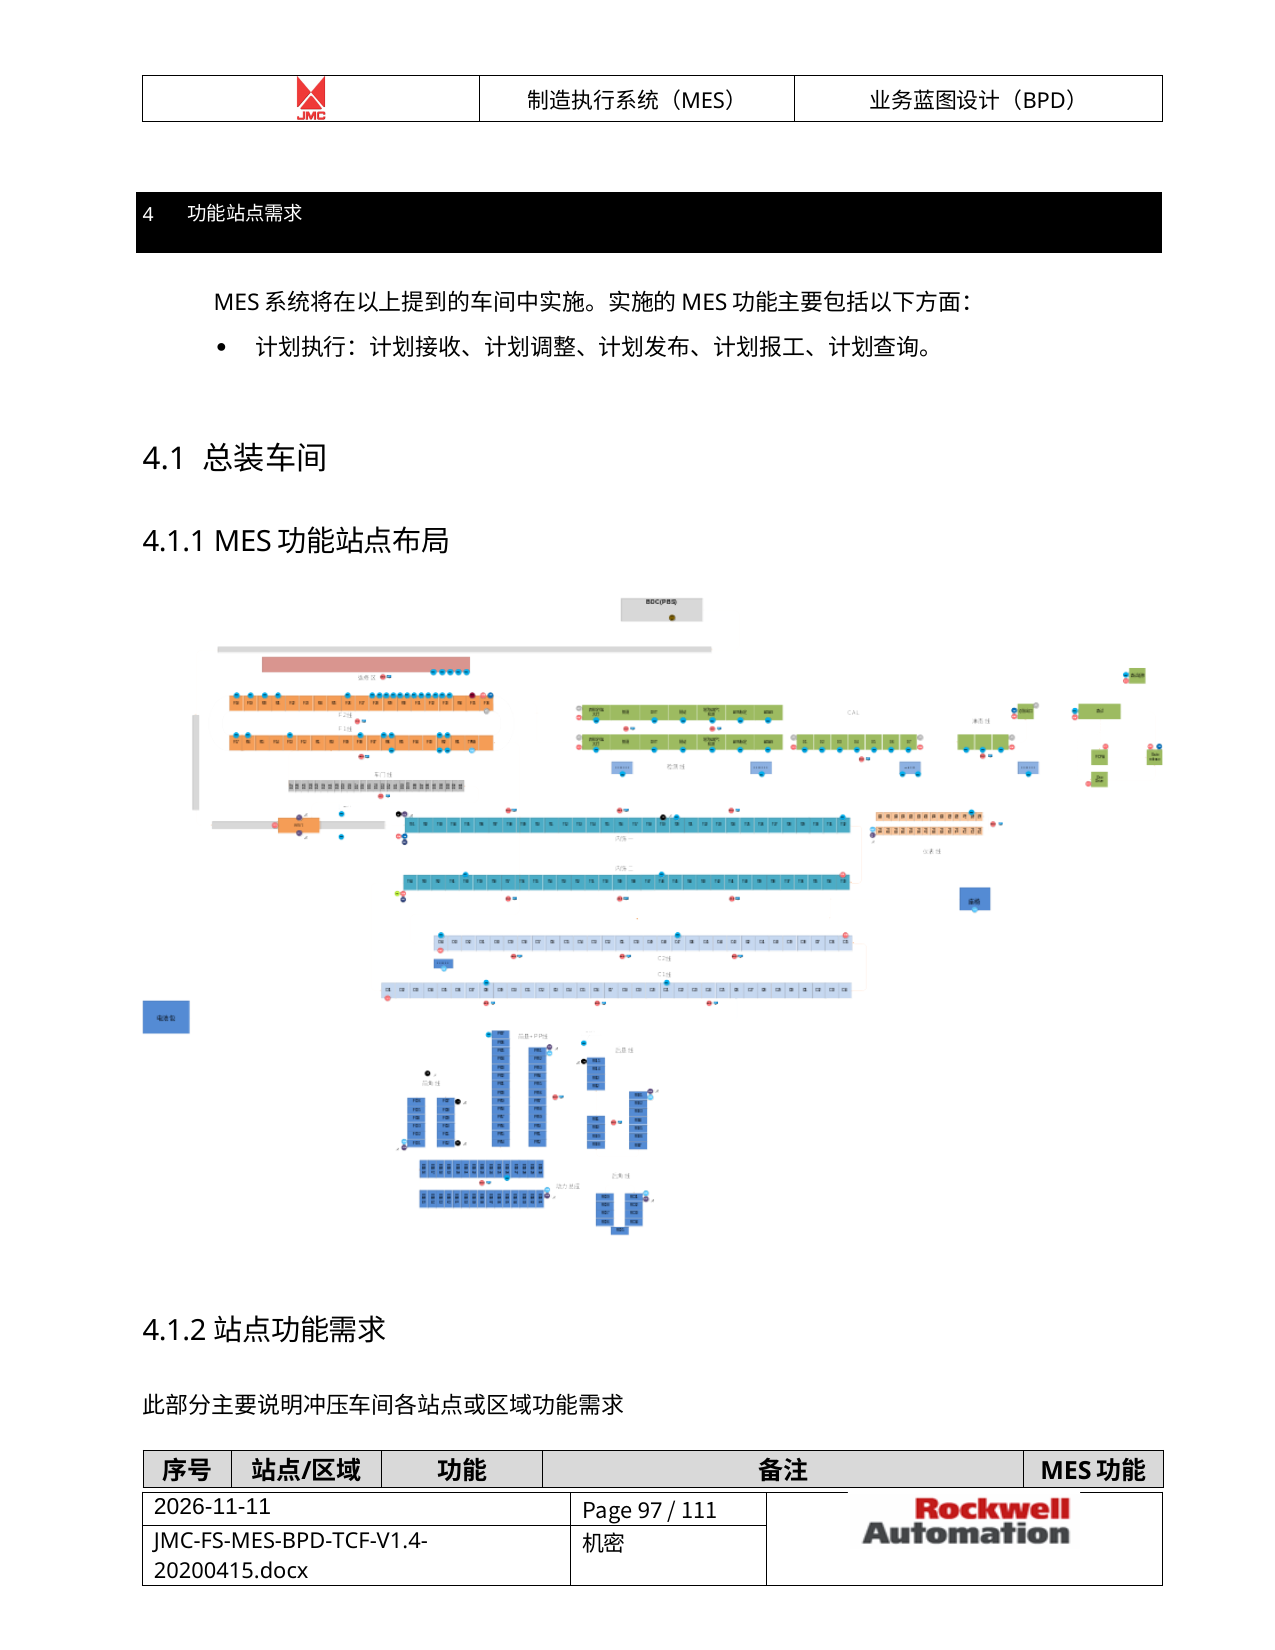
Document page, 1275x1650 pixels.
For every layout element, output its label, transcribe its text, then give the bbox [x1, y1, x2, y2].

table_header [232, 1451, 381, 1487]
picture [296, 76, 326, 121]
list 计划执行：计划接收、计划调整、计划发布、计划报工、计划查询。 [217, 329, 1162, 362]
picture [847, 1492, 1080, 1549]
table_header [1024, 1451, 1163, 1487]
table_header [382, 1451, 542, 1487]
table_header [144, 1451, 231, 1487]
subtitle 功能站点需求 [136, 192, 1162, 253]
subtitle 总装车间 [142, 433, 1162, 479]
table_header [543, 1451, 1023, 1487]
text 此部分主要说明冲压车间各站点或区域功能需求 [142, 1387, 1162, 1420]
text MES系统将在以上提到的车间中实施。实施的MES功能主要包括以下方面： [213, 283, 1162, 317]
subtitle 站点功能需求 [142, 1307, 1162, 1349]
subtitle MES功能站点布局 [142, 517, 1162, 559]
